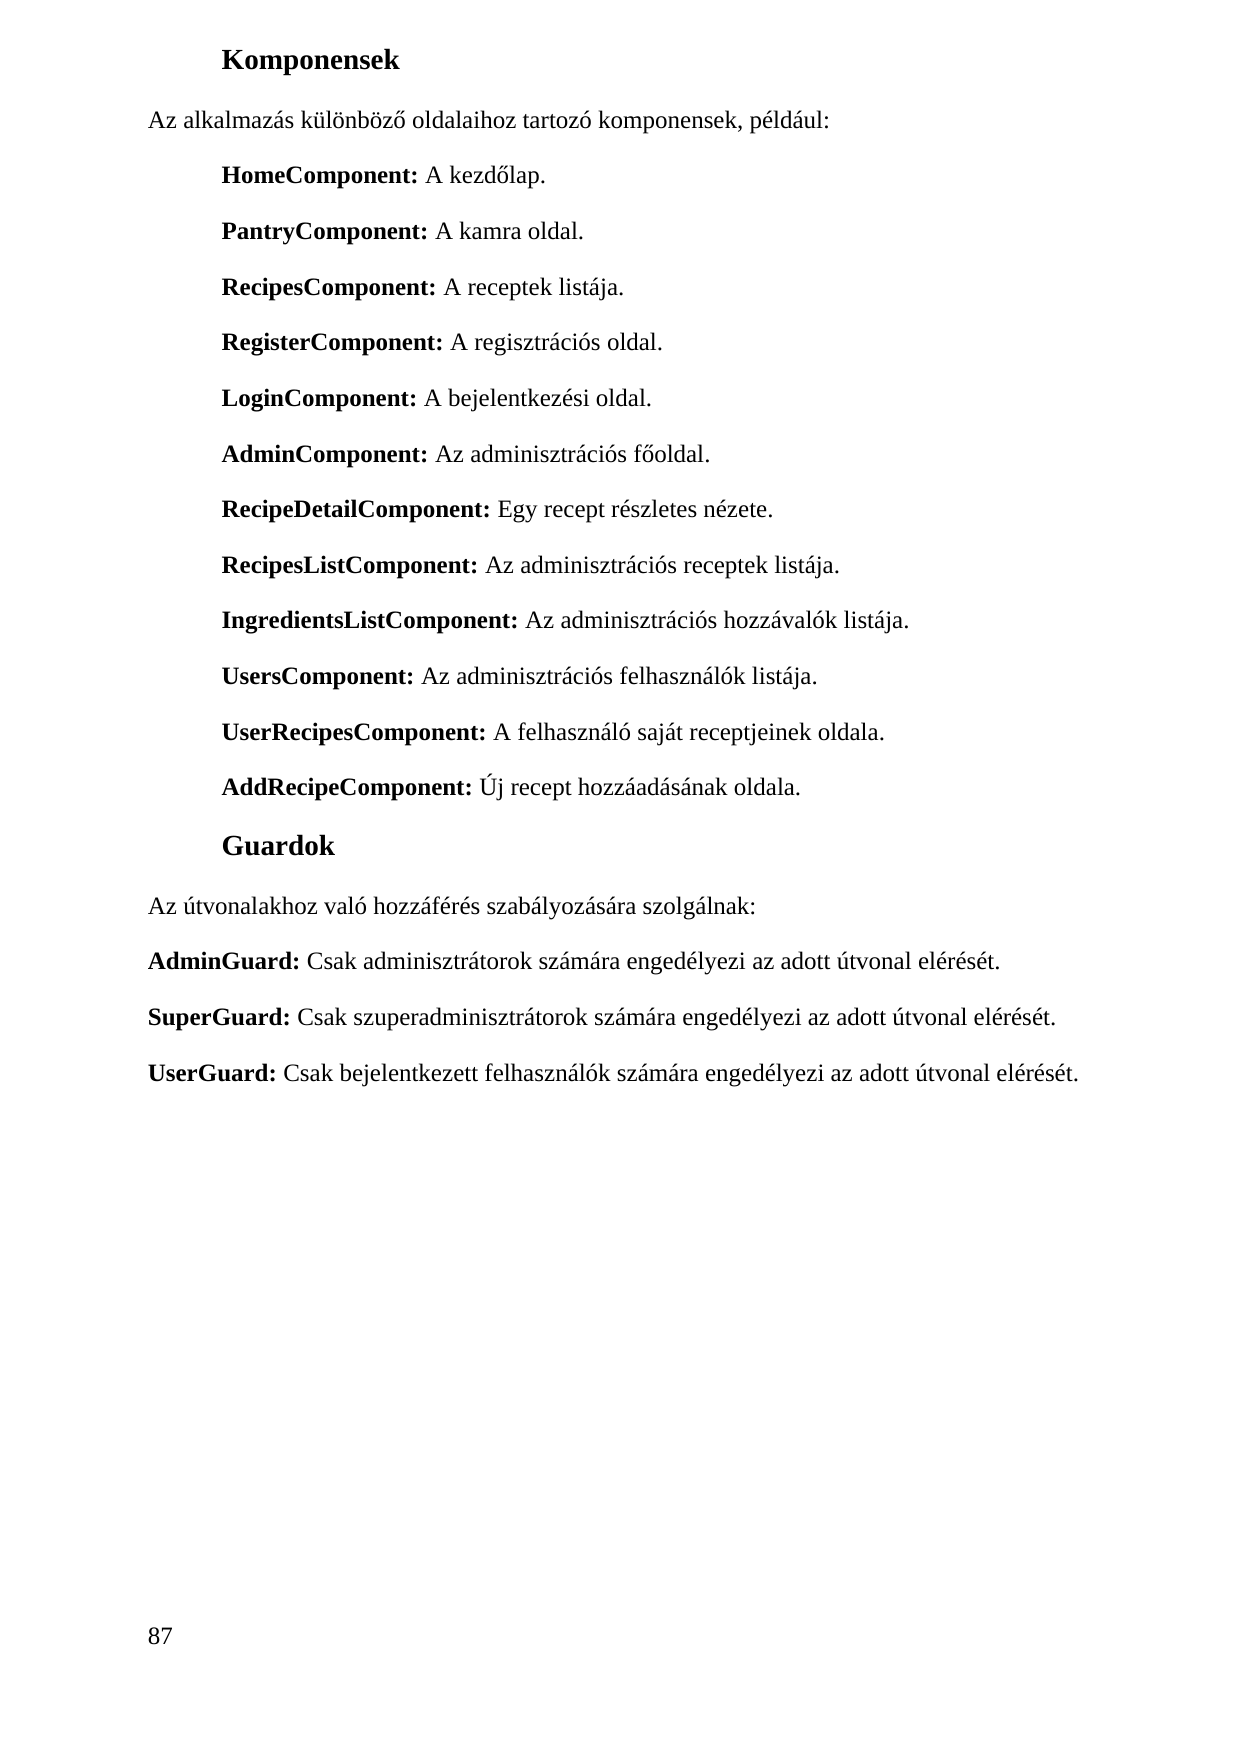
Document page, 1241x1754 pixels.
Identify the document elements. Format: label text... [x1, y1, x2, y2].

text SuperGuard: Csak szuperadminisztrátorok számára engedélyezi az adott útvonal elérését. [148, 1002, 1093, 1031]
text Guardok [148, 828, 1093, 862]
text UsersComponent: Az adminisztrációs felhasználók listája. [148, 661, 1093, 690]
text HomeComponent: A kezdőlap. [148, 161, 1093, 189]
text RecipeDetailComponent: Egy recept részletes nézete. [148, 494, 1093, 523]
text AdminGuard: Csak adminisztrátorok számára engedélyezi az adott útvonal elérését. [148, 946, 1093, 975]
text Az útvonalakhoz való hozzáférés szabályozására szolgálnak: [148, 891, 1093, 919]
text LoginComponent: A bejelentkezési oldal. [148, 383, 1093, 412]
text RecipesComponent: A receptek listája. [148, 272, 1093, 301]
text Komponensek [148, 42, 1093, 76]
text UserRecipesComponent: A felhasználó saját receptjeinek oldala. [148, 717, 1093, 746]
text Az alkalmazás különböző oldalaihoz tartozó komponensek, például: [148, 105, 1093, 134]
text AddRecipeComponent: Új recept hozzáadásának oldala. [148, 772, 1093, 801]
text IngredientsListComponent: Az adminisztrációs hozzávalók listája. [148, 606, 1093, 634]
text AdminComponent: Az adminisztrációs főoldal. [148, 439, 1093, 467]
text UserGuard: Csak bejelentkezett felhasználók számára engedélyezi az adott útvonal elérését. [148, 1058, 1093, 1086]
text PantryComponent: A kamra oldal. [148, 216, 1093, 245]
text RegisterComponent: A regisztrációs oldal. [148, 327, 1093, 356]
text RecipesListComponent: Az adminisztrációs receptek listája. [148, 550, 1093, 579]
